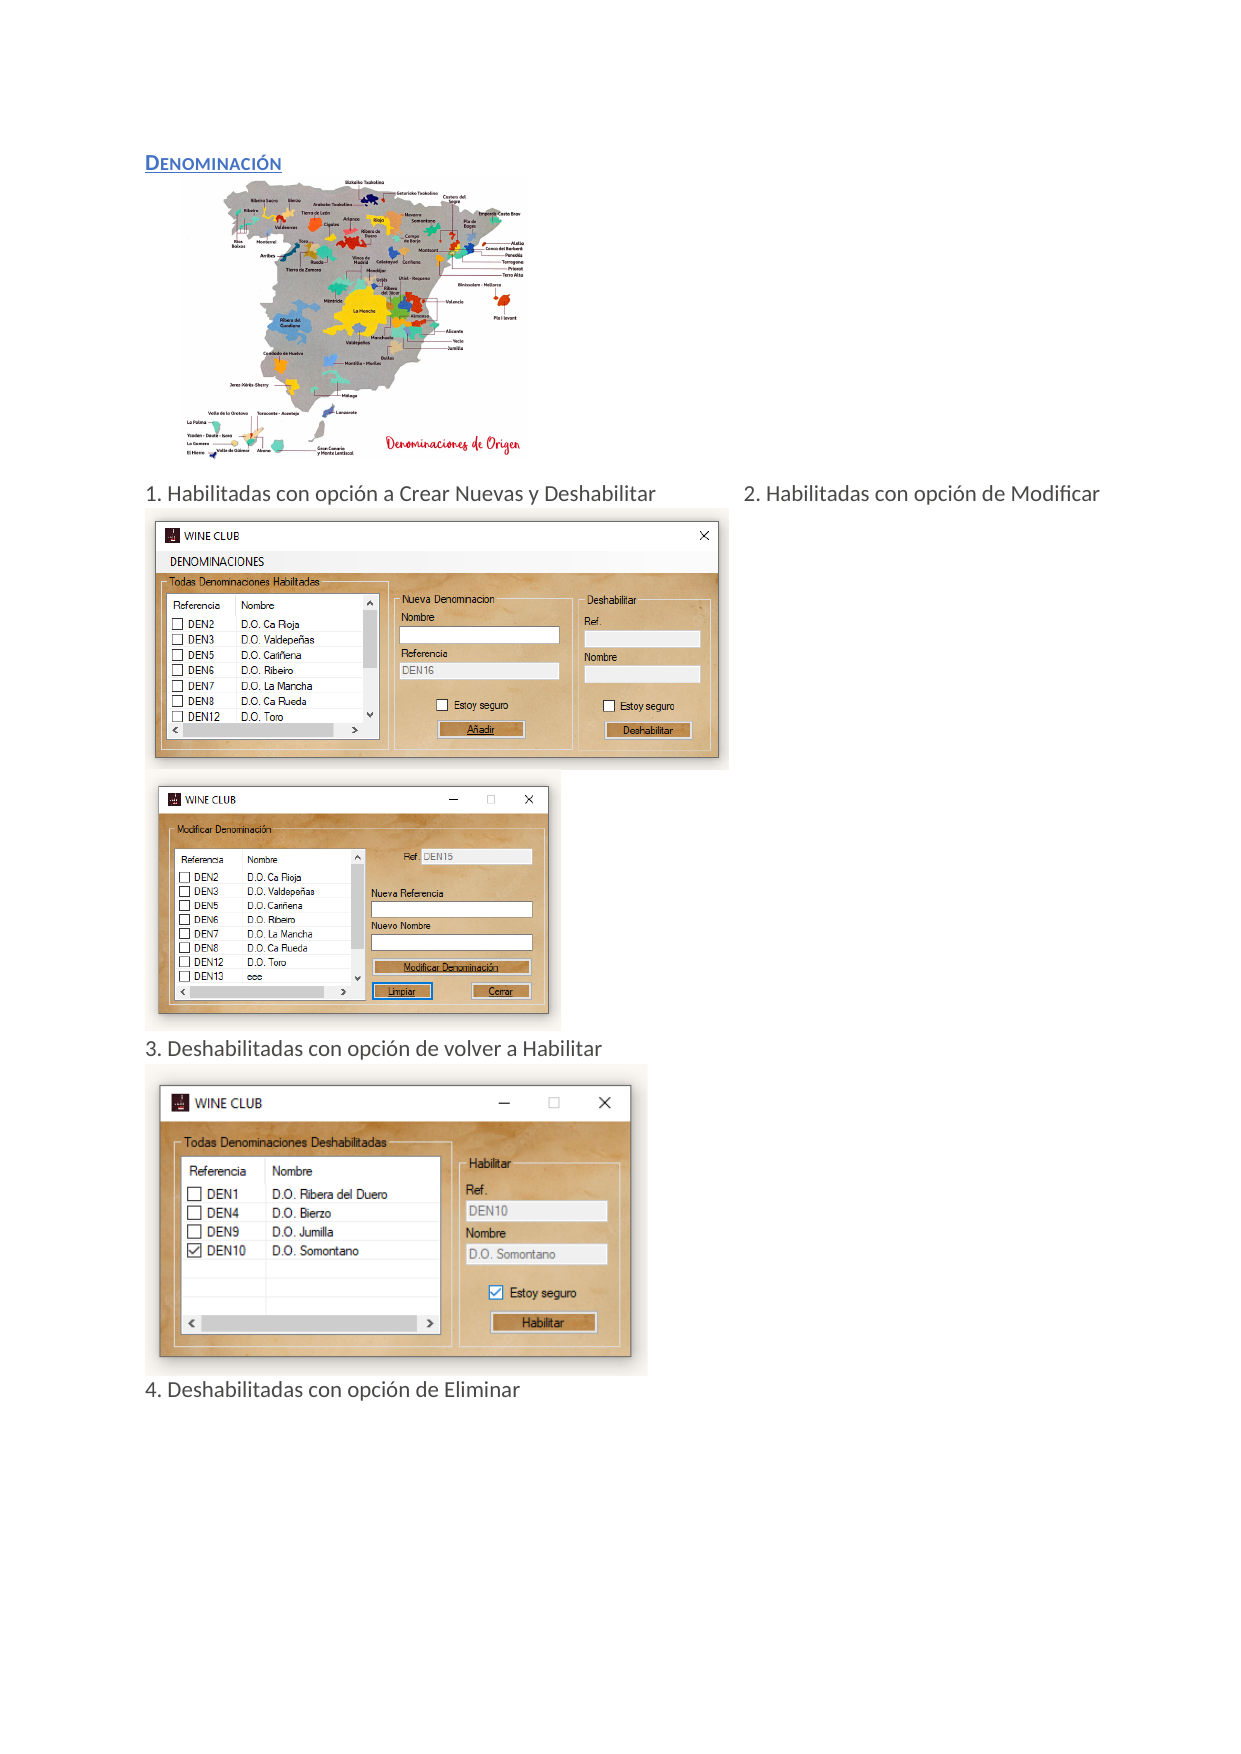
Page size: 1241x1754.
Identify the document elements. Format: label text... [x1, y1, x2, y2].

picture [144, 1064, 648, 1376]
picture [180, 177, 528, 460]
subtitle 1. Habilitadas con opción a Crear Nuevas y Deshabilitar 2. Habilitadas con opción de Modificar [145, 479, 1137, 507]
subtitle Denominación [145, 148, 1137, 176]
subtitle 3. Deshabilitadas con opción de volver a Habilitar [145, 1034, 1137, 1062]
text 4. Deshabilitadas con opción de Eliminar [145, 1376, 1137, 1404]
picture [144, 508, 729, 1031]
